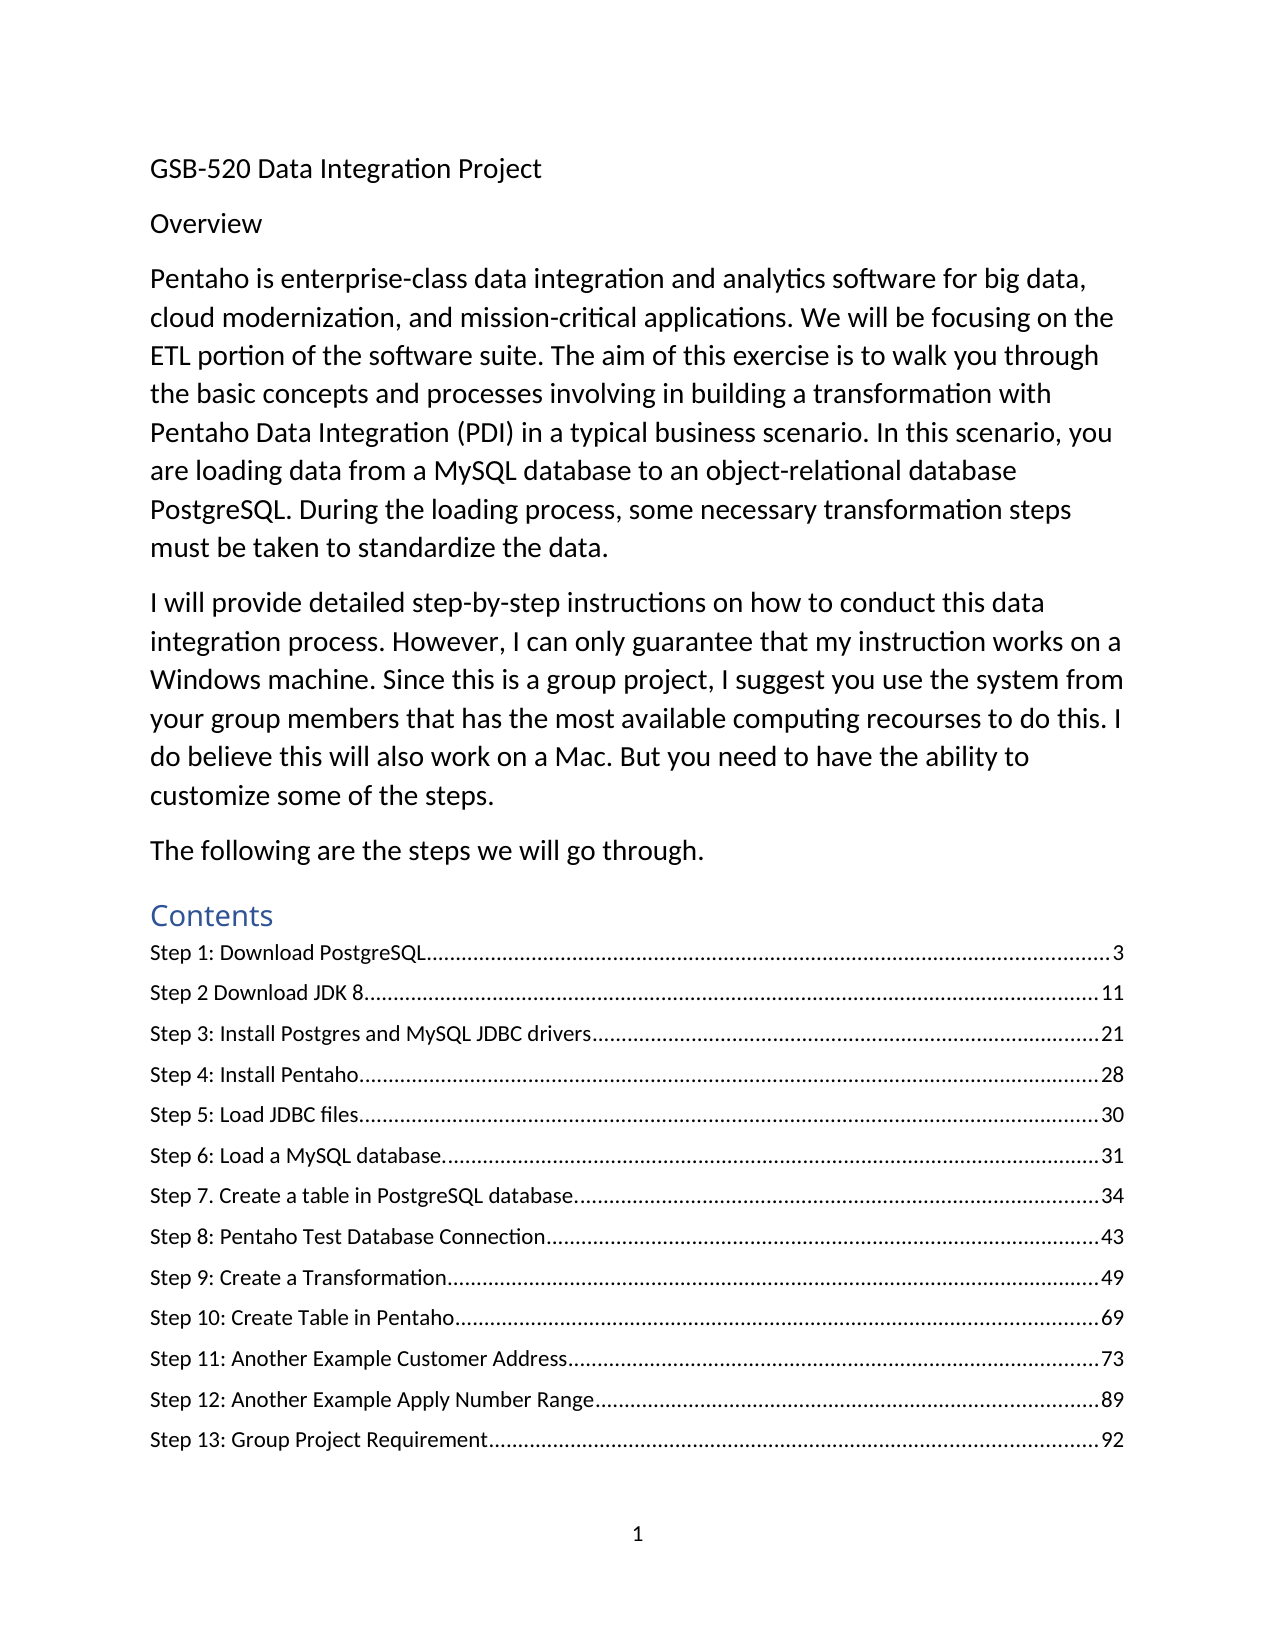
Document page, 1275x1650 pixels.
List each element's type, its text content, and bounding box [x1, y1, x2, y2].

text Overview [150, 205, 1125, 241]
text GSB-520 Data Integration Project [150, 150, 1125, 186]
text The following are the steps we will go through. [150, 832, 1125, 867]
text Pentaho is enterprise-class data integration and analytics software for big data, cloud modernization, and mission-critical applications. We will be focusing on the ETL portion of the software suite. The aim of this exercise is to walk you through the basic concepts and processes involving in building a transformation with Pentaho Data Integration (PDI) in a typical business scenario. In this scenario, you are loading data from a MySQL database to an object-relational database PostgreSQL. During the loading process, some necessary transformation steps must be taken to standardize the data. [150, 260, 1125, 565]
text I will provide detailed step-by-step instructions on how to conduct this data integration process. However, I can only guarantee that my instruction works on a Windows machine. Since this is a group project, I suggest you use the system from your group members that has the most available computing recourses to do this. I do believe this will also work on a Mac. But you need to have the ability to customize some of the steps. [150, 584, 1125, 812]
